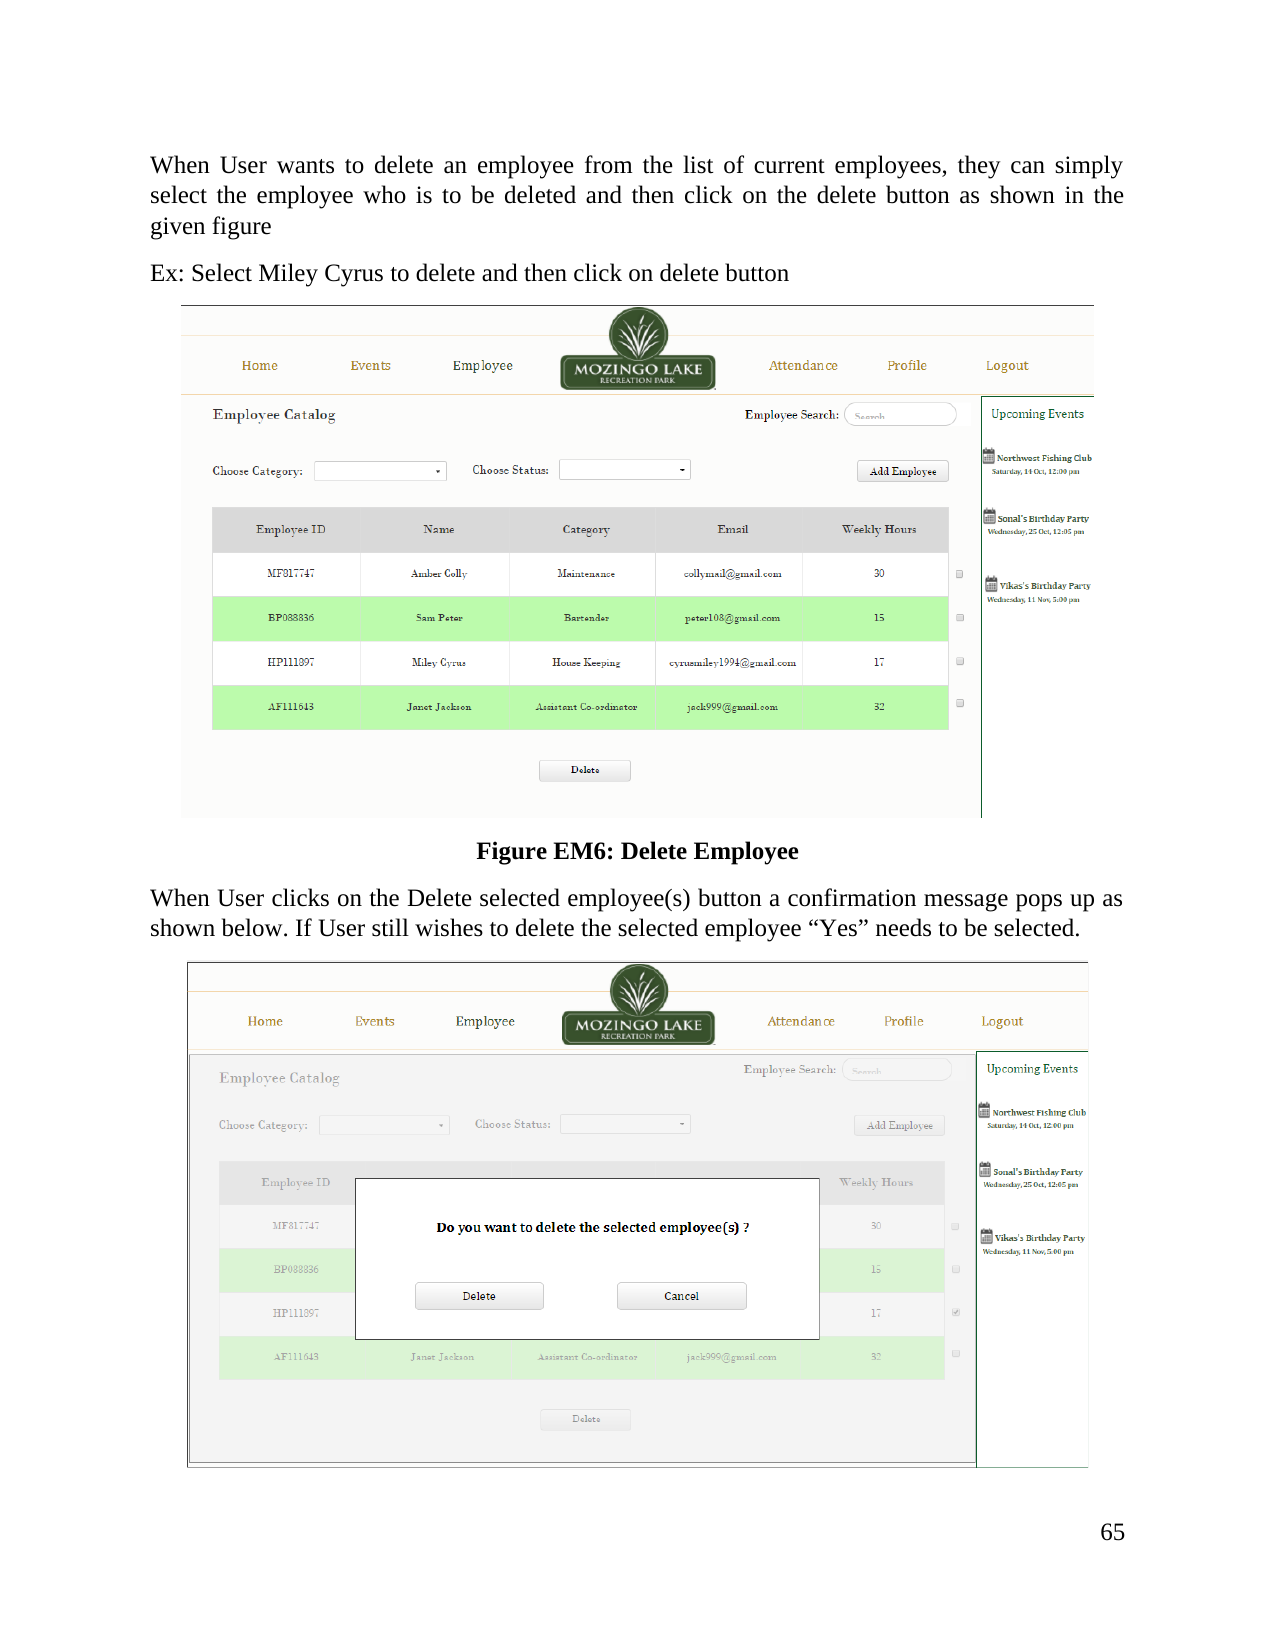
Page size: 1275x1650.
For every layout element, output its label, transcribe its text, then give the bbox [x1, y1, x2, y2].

picture [186, 960, 1089, 1468]
text When User clicks on the Delete selected employee(s) button a confirmation message pops up as shown below. If User still wishes to delete the selected employee “Yes” needs to be selected. [150, 883, 1125, 942]
text Ex: Select Miley Cyrus to delete and then click on delete button [150, 258, 1125, 287]
picture [181, 305, 1094, 818]
text When User wants to delete an employee from the list of current employees, they can simply select the employee who is to be deleted and then click on the delete button as shown in the given figure [150, 150, 1125, 239]
text Figure EM6: Delete Employee [150, 836, 1125, 864]
